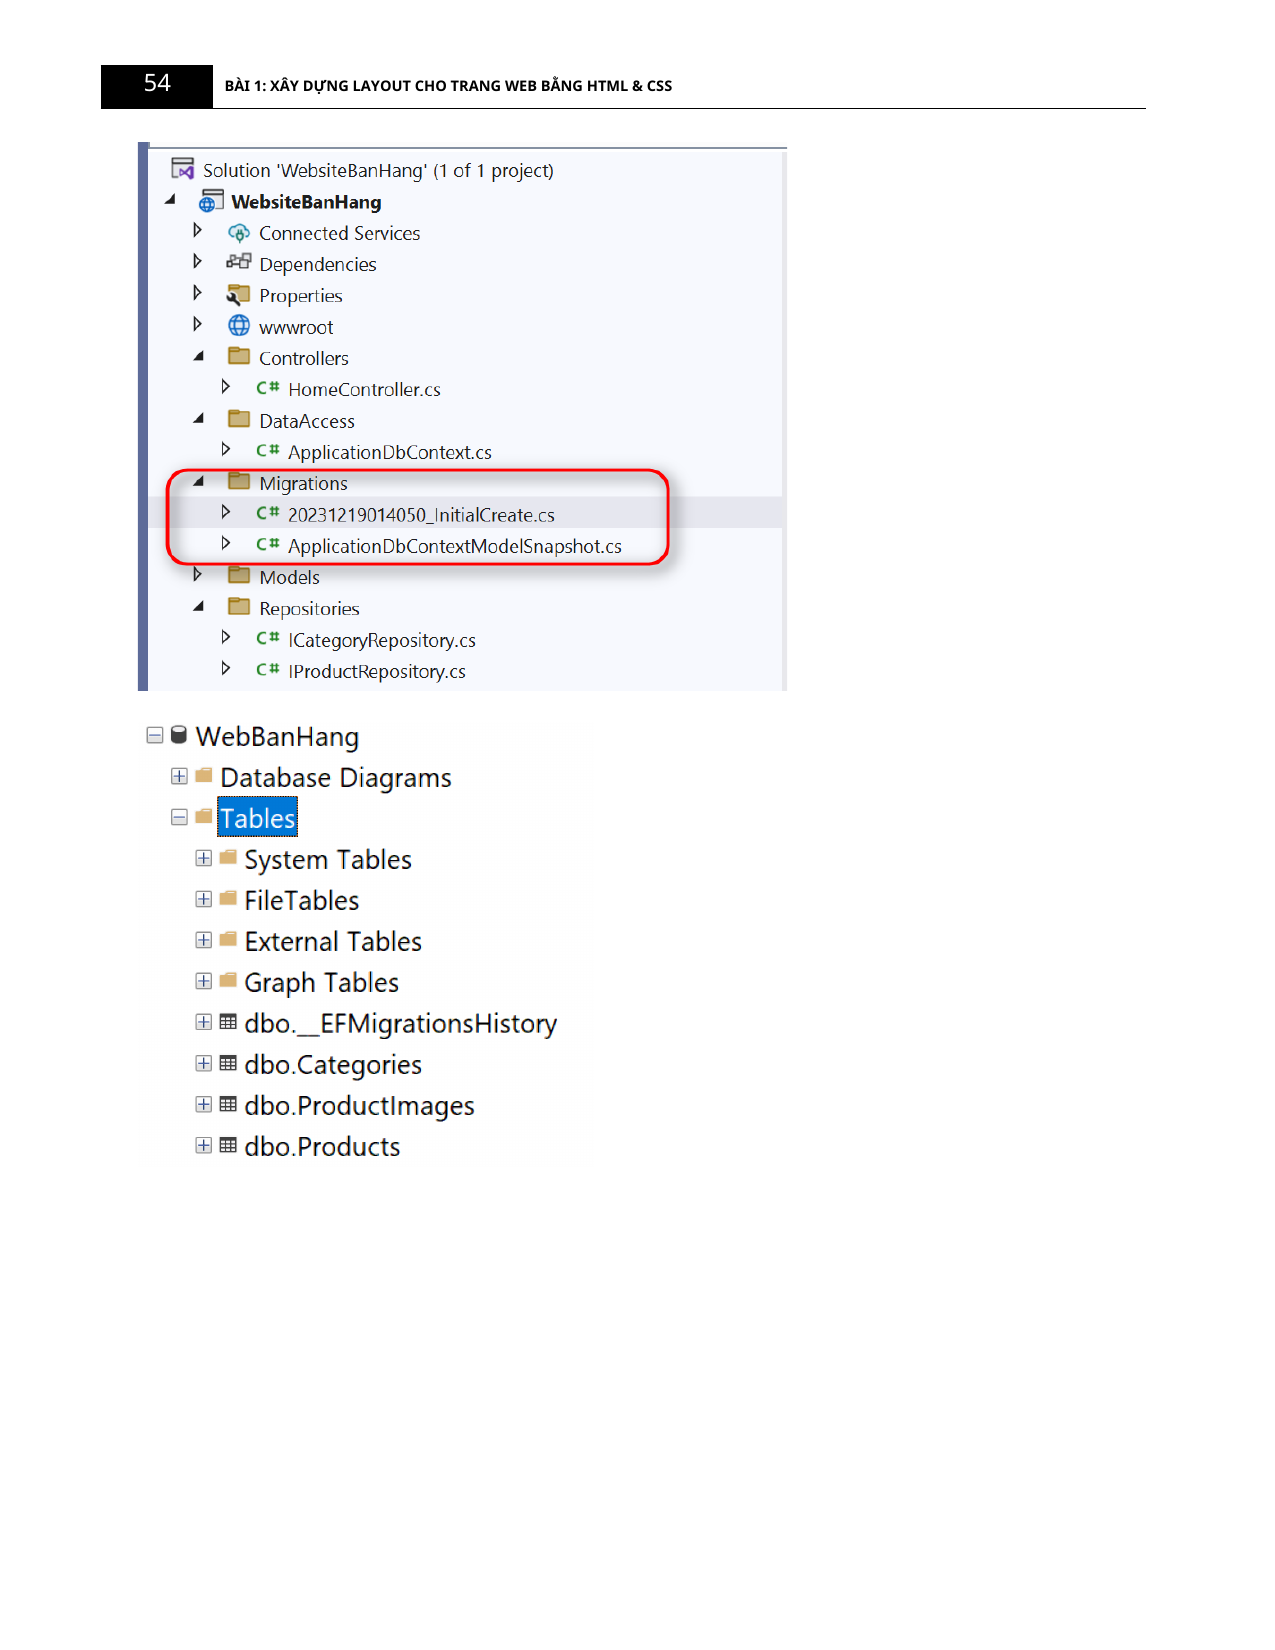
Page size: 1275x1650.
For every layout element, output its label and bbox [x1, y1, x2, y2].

picture [137, 722, 595, 1167]
picture [137, 142, 788, 691]
